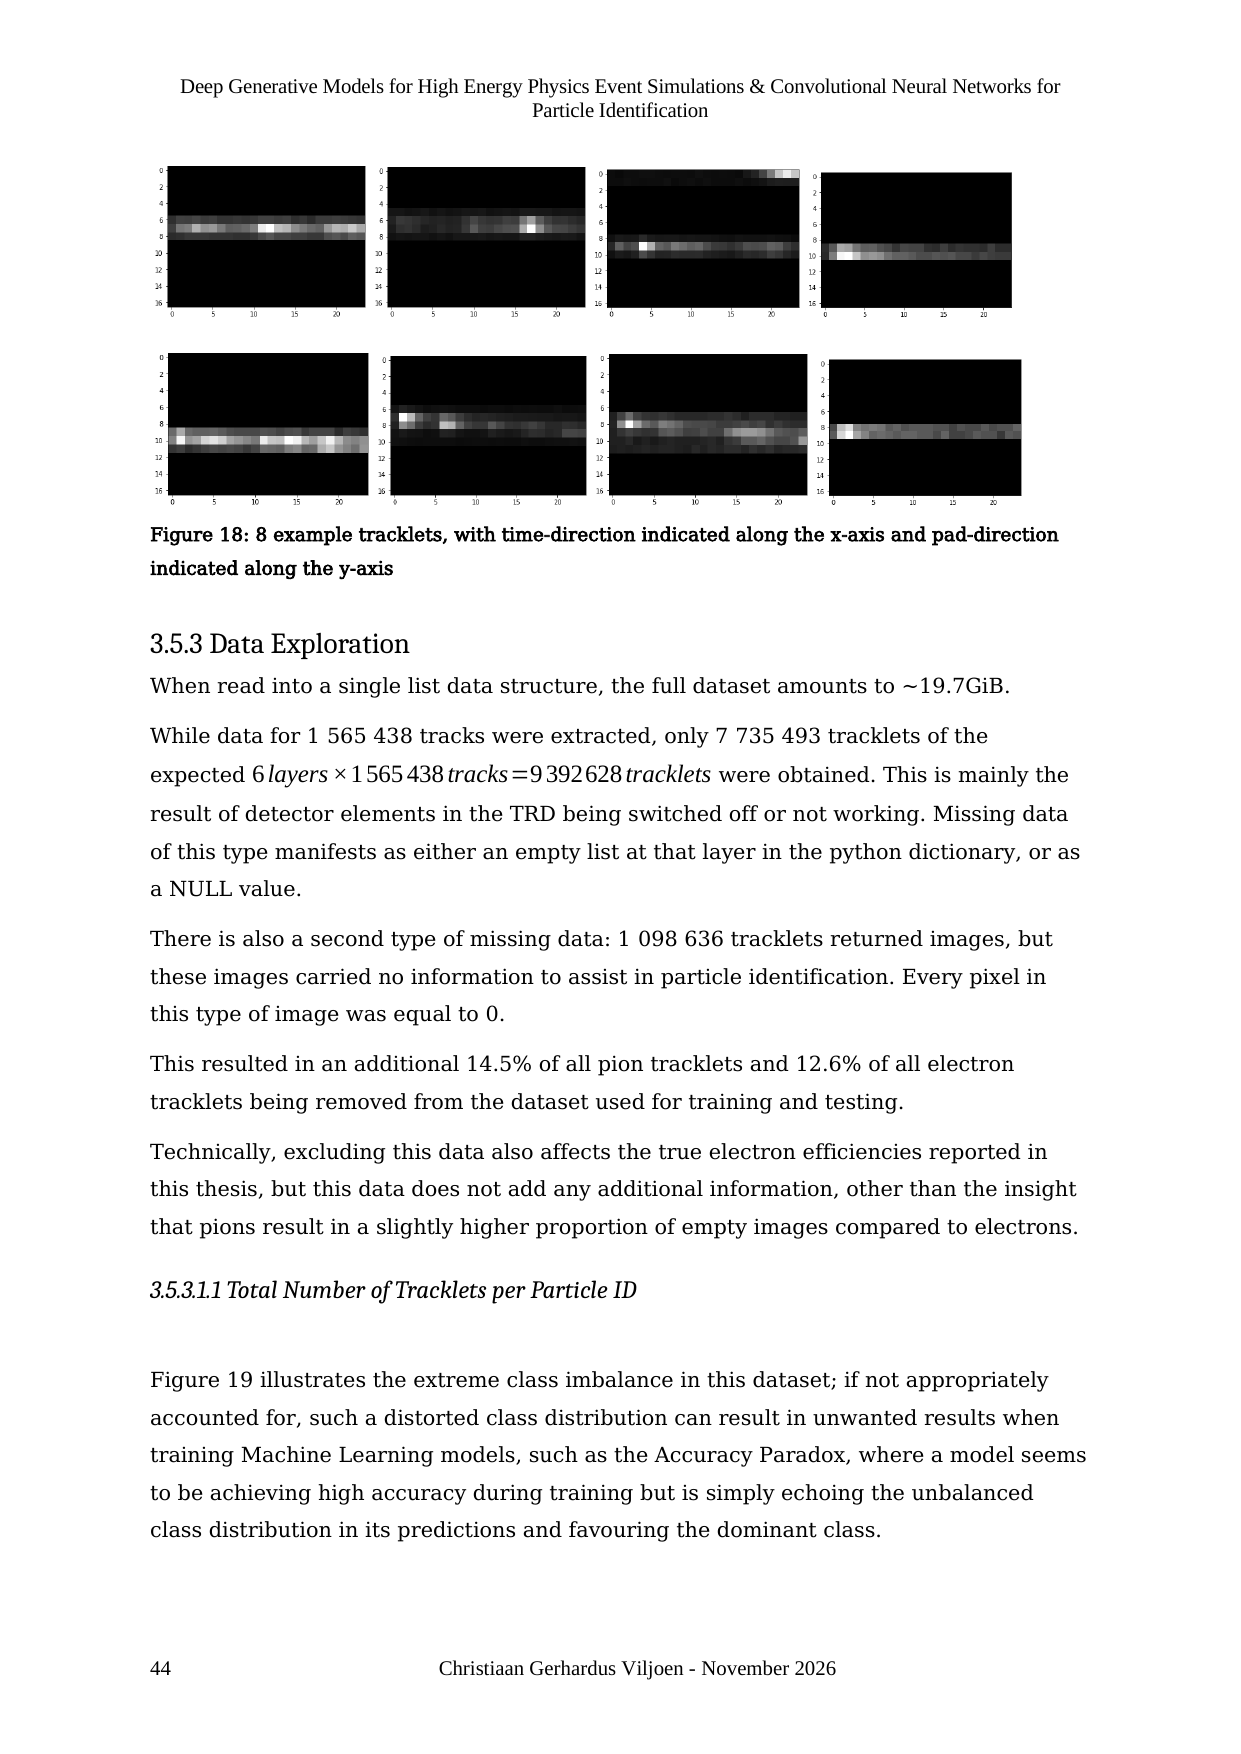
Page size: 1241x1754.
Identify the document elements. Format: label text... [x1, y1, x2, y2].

subtitle Total Number of Tracklets per Particle ID [150, 1276, 1090, 1305]
text While data for 1 565 438 tracks were extracted, only 7 735 493 tracklets of the expected were obtained. This is mainly the result of detector elements in the TRD being switched off or not working. Missing data of this type manifests as either an empty list at that layer in the python dictionary, or as a NULL value. [150, 723, 1090, 901]
text This resulted in an additional 14.5% of all pion tracklets and 12.6% of all electron tracklets being removed from the dataset used for training and testing. [150, 1051, 1090, 1113]
text There is also a second type of missing data: 1 098 636 tracklets returned images, but these images carried no information to assist in particle identification. Every pixel in this type of image was equal to 0. [150, 926, 1090, 1026]
picture [150, 159, 1017, 322]
picture [150, 346, 1027, 510]
text Technically, excluding this data also affects the true electron efficiencies reported in this thesis, but this data does not add any additional information, other than the insight that pions result in a slightly higher proportion of empty images compared to electrons. [150, 1138, 1090, 1238]
text Figure 19 illustrates the extreme class imbalance in this dataset; if not appropriately accounted for, such a distorted class distribution can result in unwanted results when training Machine Learning models, such as the Accuracy Paradox, where a model seems to be achieving high accuracy during training but is simply echoing the unbalanced class distribution in its predictions and favouring the dominant class. [150, 1367, 1090, 1542]
subtitle Data Exploration [150, 627, 1090, 661]
text When read into a single list data structure, the full dataset amounts to ~19.7GiB. [150, 673, 1090, 698]
